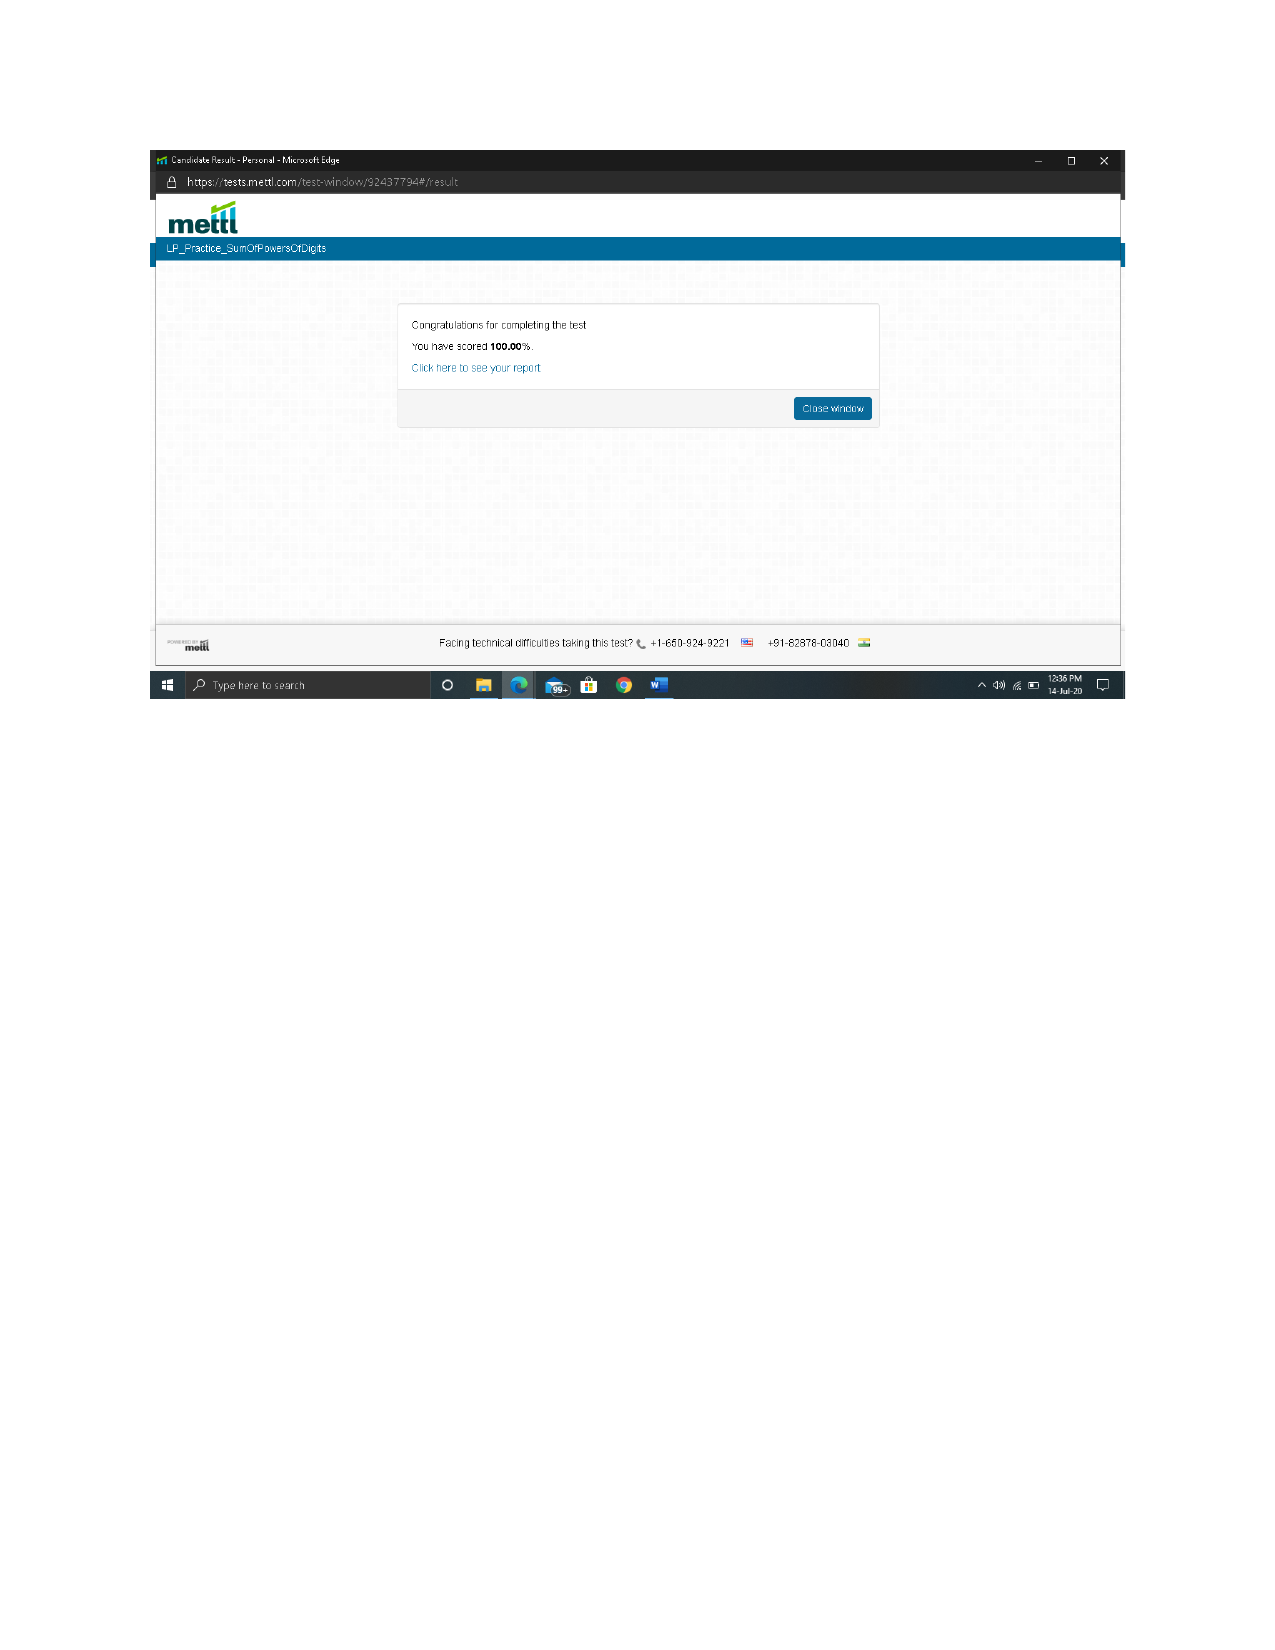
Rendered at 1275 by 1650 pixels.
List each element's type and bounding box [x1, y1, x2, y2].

picture [150, 261, 1125, 699]
picture [150, 150, 1125, 242]
